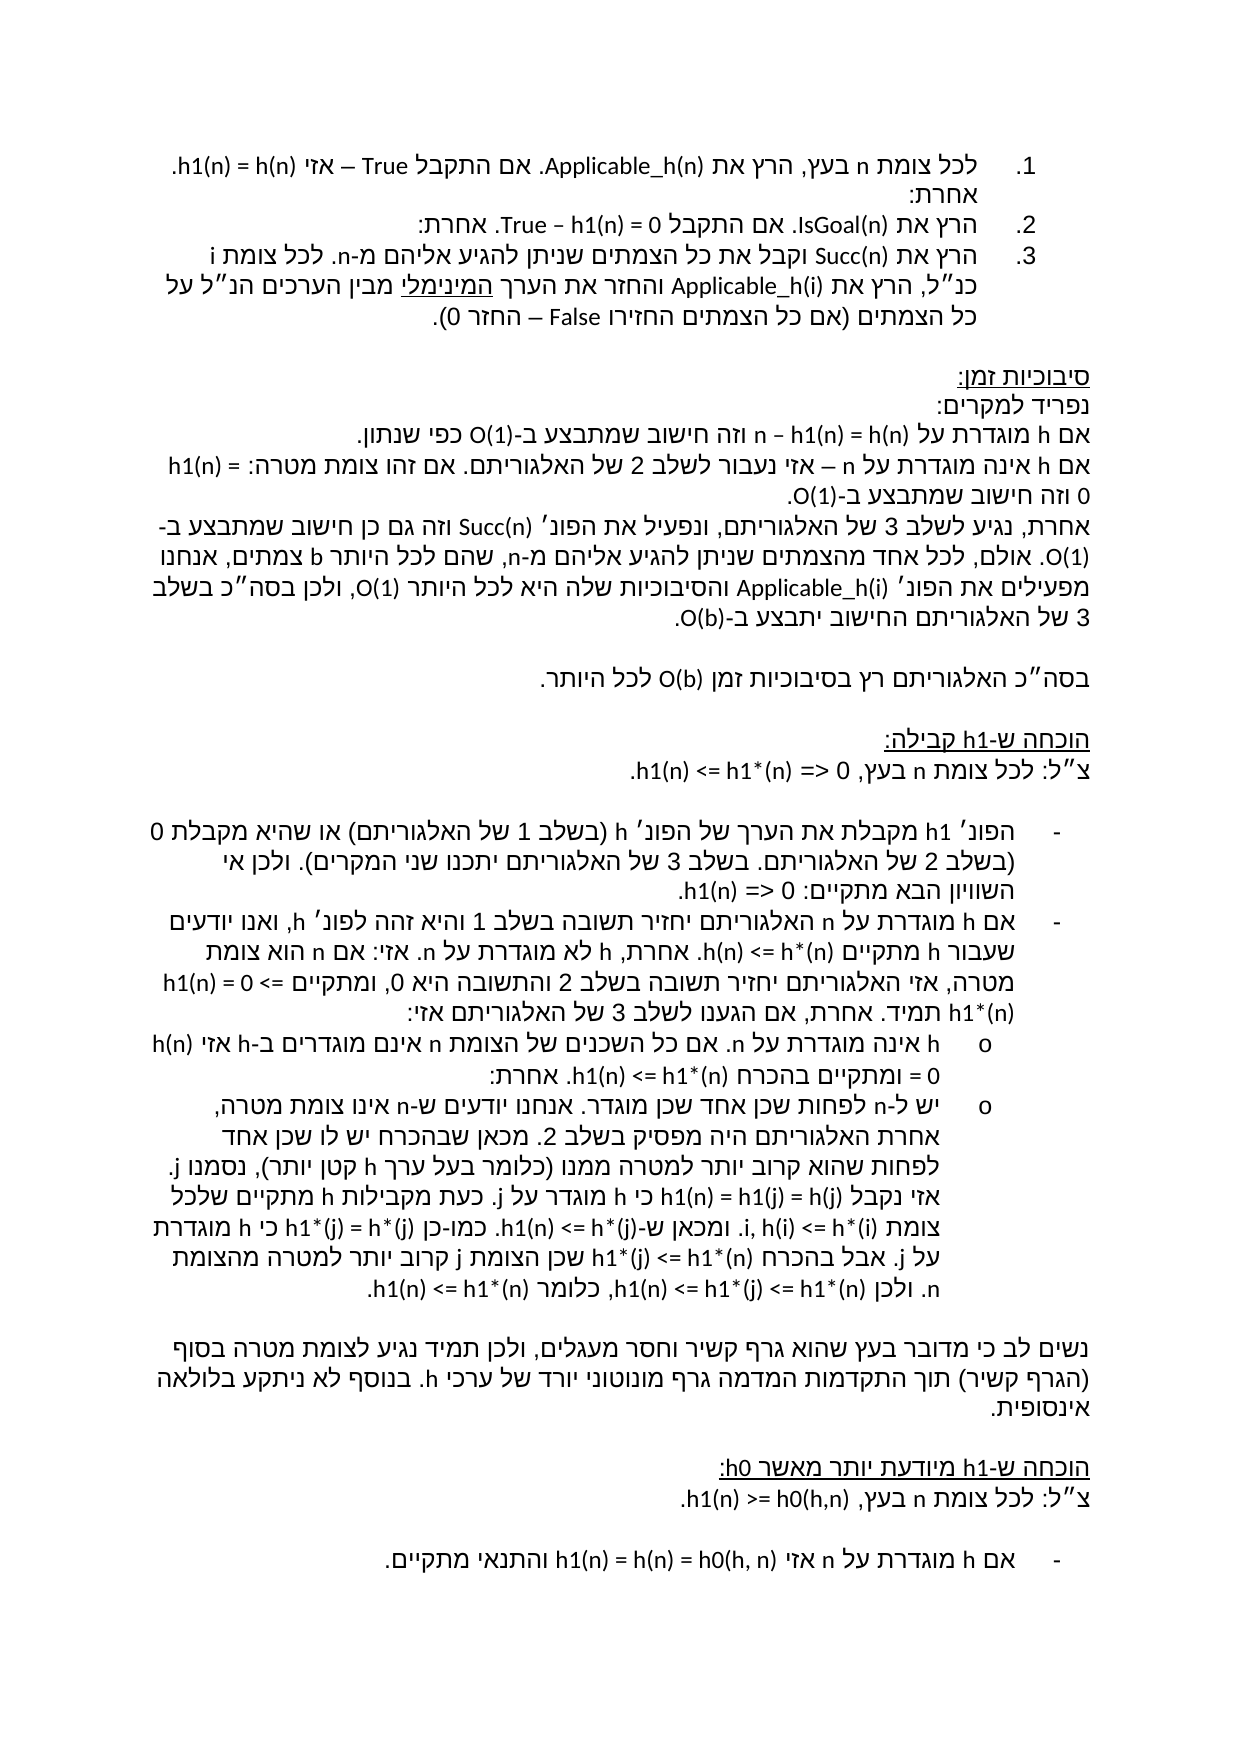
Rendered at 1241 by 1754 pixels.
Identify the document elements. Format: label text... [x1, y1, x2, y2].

list לכל צומת n בעץ, הרץ את Applicable_h(n). אם התקבל True – אזי h1(n) = h(n). אחרת: [150, 150, 1015, 209]
list אם h מוגדרת על n אזי h1(n) = h(n) = h0(h, n) והתנאי מתקיים. [150, 1544, 1053, 1574]
text נפריד למקרים: [150, 391, 1090, 419]
list הרץ את IsGoal(n). אם התקבל True – h1(n) = 0. אחרת: [150, 209, 1015, 240]
text נשים לב כי מדובר בעץ שהוא גרף קשיר וחסר מעגלים, ולכן תמיד נגיע לצומת מטרה בסוף (הגרף קשיר) תוך התקדמות המדמה גרף מונוטוני יורד של ערכי h. בנוסף לא ניתקע בלולאה אינסופית. [150, 1334, 1090, 1422]
list הפונ׳ h1 מקבלת את הערך של הפונ׳ h (בשלב 1 של האלגוריתם) או שהיא מקבלת 0 (בשלב 2 של האלגוריתם. בשלב 3 של האלגוריתם יתכנו שני המקרים). ולכן אי השוויון הבא מתקיים: 0 <= h1(n). [150, 816, 1053, 906]
list h אינה מוגדרת על n. אם כל השכנים של הצומת n אינם מוגדרים ב-h אזי h(n) = 0 ומתקיים בהכרח h1(n) <= h1*(n). אחרת: [150, 1028, 978, 1090]
text אחרת, נגיע לשלב 3 של האלגוריתם, ונפעיל את הפונ׳ Succ(n) וזה גם כן חישוב שמתבצע ב-O(1). אולם, לכל אחד מהצמתים שניתן להגיע אליהם מ-n, שהם לכל היותר b צמתים, אנחנו מפעילים את הפונ׳ Applicable_h(i) והסיבוכיות שלה היא לכל היותר O(1), ולכן בסה״כ בשלב 3 של האלגוריתם החישוב יתבצע ב-O(b). [150, 511, 1090, 633]
text הוכחה ש-h1 קבילה: [150, 724, 1090, 755]
text בסה״כ האלגוריתם רץ בסיבוכיות זמן O(b) לכל היותר. [150, 663, 1090, 694]
list יש ל-n לפחות שכן אחד שכן מוגדר. אנחנו יודעים ש-n אינו צומת מטרה, אחרת האלגוריתם היה מפסיק בשלב 2. מכאן שבהכרח יש לו שכן אחד לפחות שהוא קרוב יותר למטרה ממנו (כלומר בעל ערך h קטן יותר), נסמנו j. אזי נקבל h1(n) = h1(j) = h(j) כי h מוגדר על j. כעת מקבילות h מתקיים שלכל צומת i, h(i) <= h*(i). ומכאן ש-h1(n) <= h*(j). כמו-כן h1*(j) = h*(j) כי h מוגדרת על j. אבל בהכרח h1*(j) <= h1*(n) שכן הצומת j קרוב יותר למטרה מהצומת n. ולכן h1(n) <= h1*(j) <= h1*(n), כלומר h1(n) <= h1*(n). [150, 1090, 978, 1303]
text הוכחה ש-h1 מיודעת יותר מאשר h0: [150, 1452, 1090, 1483]
text צ״ל: לכל צומת n בעץ, h1(n) >= h0(h,n). [150, 1483, 1090, 1513]
list הרץ את Succ(n) וקבל את כל הצמתים שניתן להגיע אליהם מ-n. לכל צומת i כנ״ל, הרץ את Applicable_h(i) והחזר את הערך המינימלי מבין הערכים הנ״ל על כל הצמתים (אם כל הצמתים החזירו False – החזר 0). [150, 240, 1015, 331]
list אם h מוגדרת על n האלגוריתם יחזיר תשובה בשלב 1 והיא זהה לפונ׳ h, ואנו יודעים שעבור h מתקיים h(n) <= h*(n). אחרת, h לא מוגדרת על n. אזי: אם n הוא צומת מטרה, אזי האלגוריתם יחזיר תשובה בשלב 2 והתשובה היא 0, ומתקיים h1(n) = 0 <= h1*(n) תמיד. אחרת, אם הגענו לשלב 3 של האלגוריתם אזי: [150, 906, 1053, 1028]
text סיבוכיות זמן: [150, 362, 1090, 391]
text צ״ל: לכל צומת n בעץ, 0 <= h1(n) <= h1*(n). [150, 755, 1090, 786]
text אם h מוגדרת על n – h1(n) = h(n) וזה חישוב שמתבצע ב-O(1) כפי שנתון. [150, 419, 1090, 450]
text אם h אינה מוגדרת על n – אזי נעבור לשלב 2 של האלגוריתם. אם זהו צומת מטרה: h1(n) = 0 וזה חישוב שמתבצע ב-O(1). [150, 450, 1090, 511]
